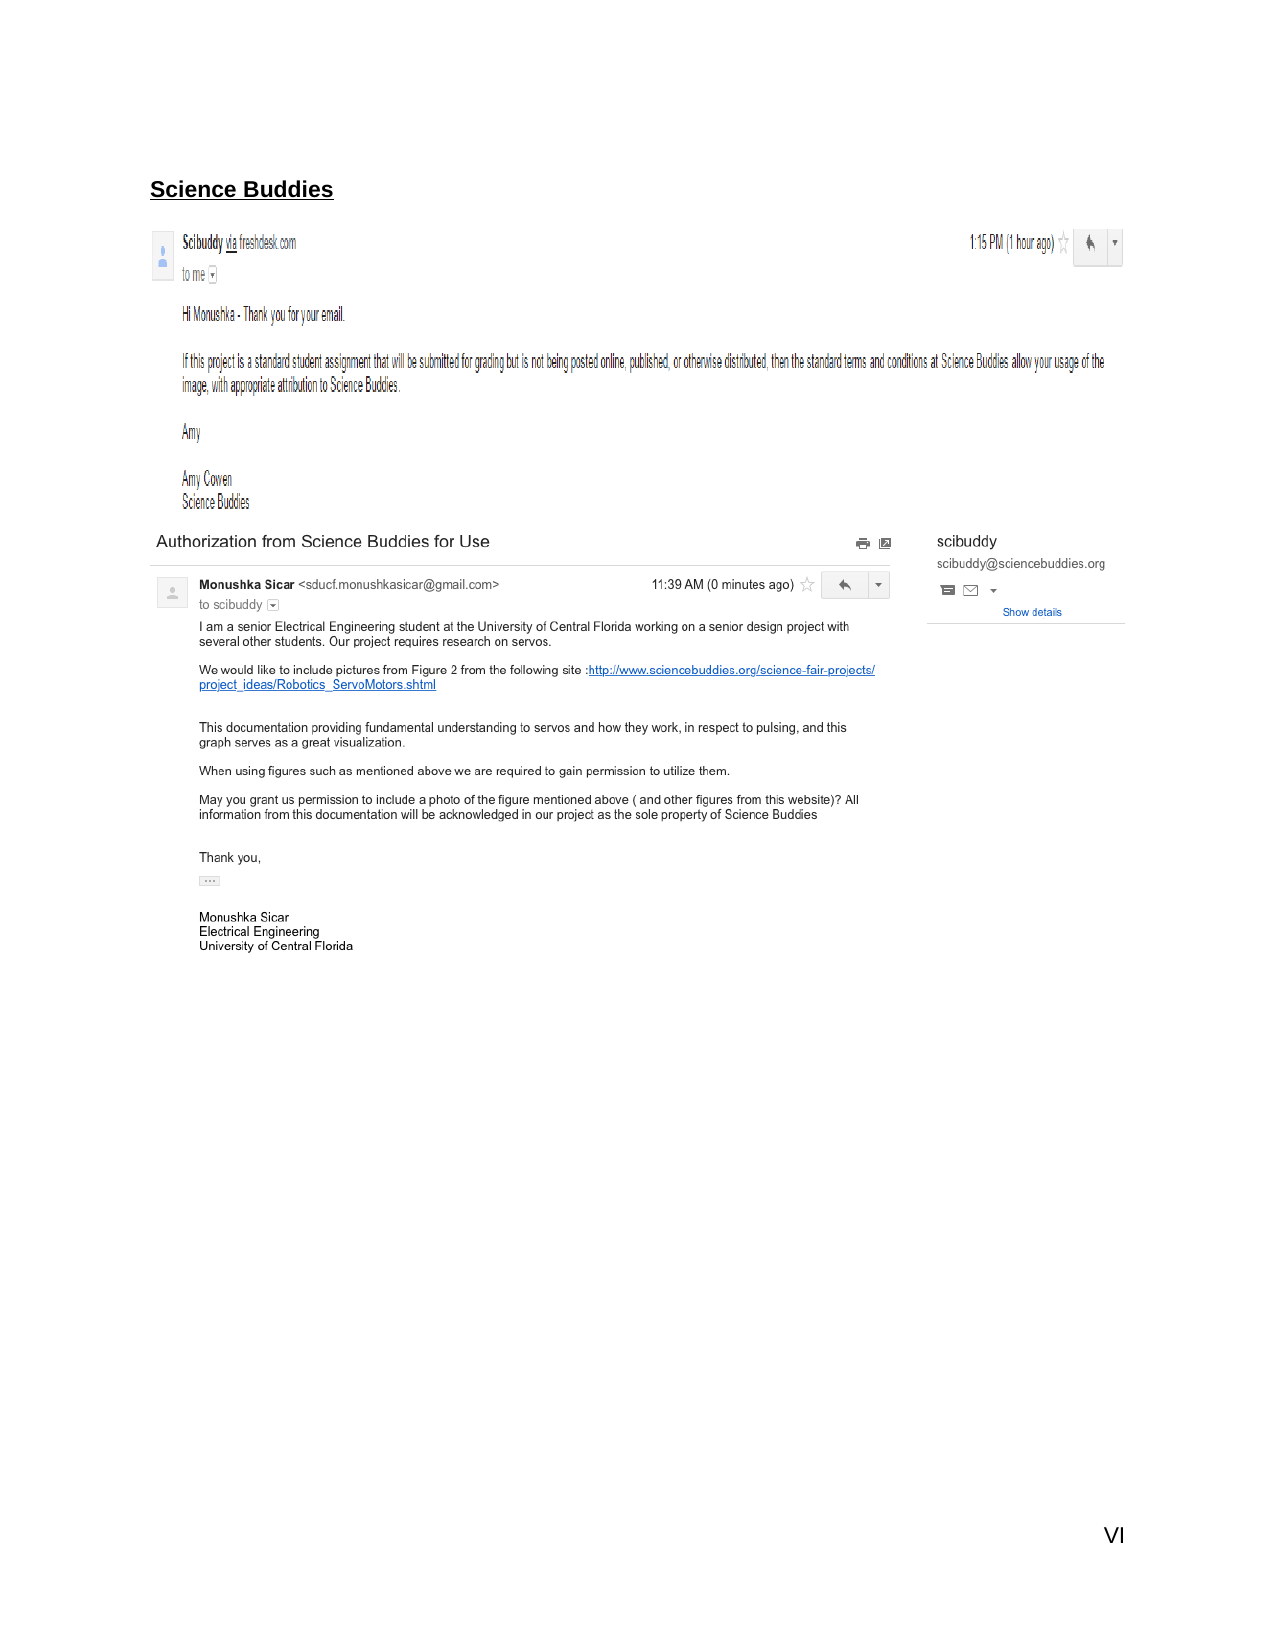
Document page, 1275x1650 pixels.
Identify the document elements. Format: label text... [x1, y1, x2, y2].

picture [150, 229, 1125, 972]
text Science Buddies [150, 176, 1125, 203]
